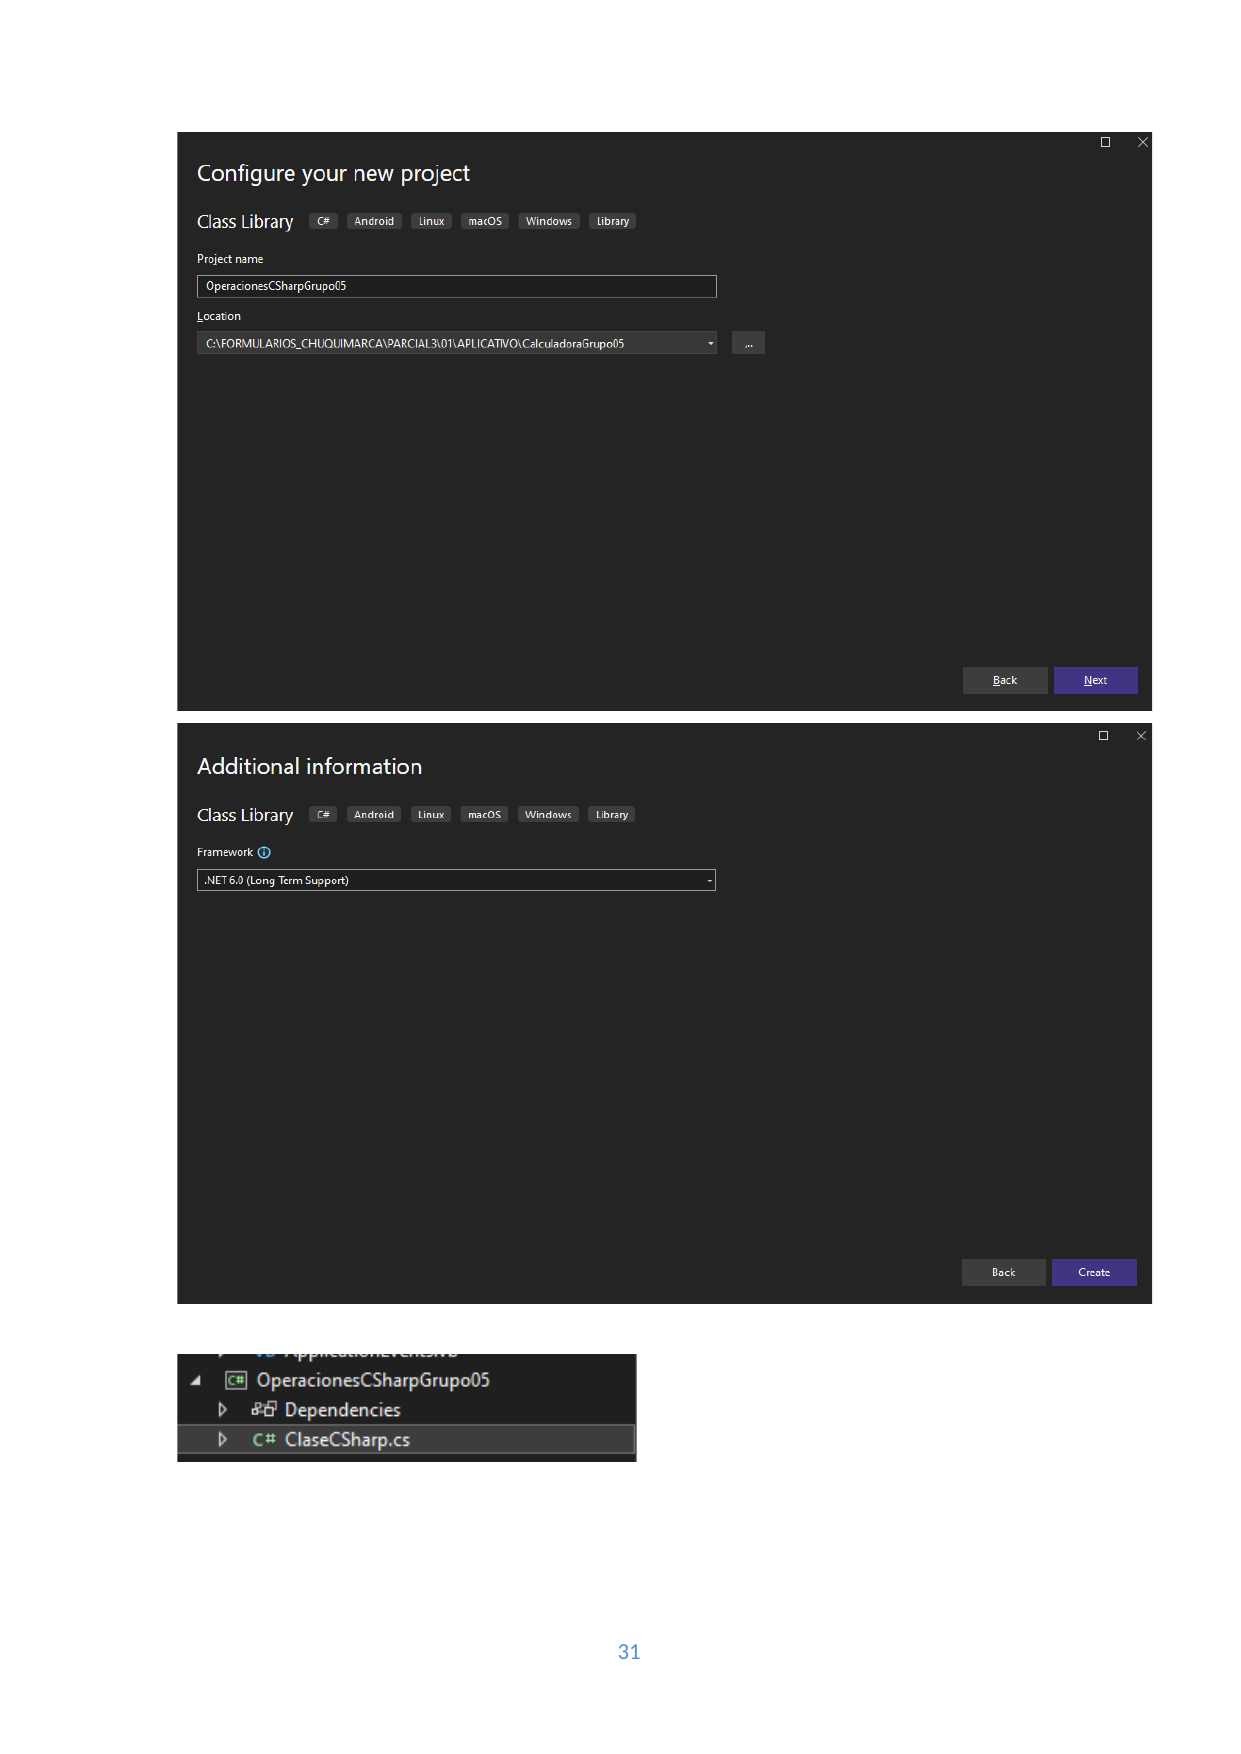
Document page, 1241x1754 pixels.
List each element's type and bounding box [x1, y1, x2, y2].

picture [177, 723, 1153, 1304]
picture [177, 132, 1153, 711]
picture [177, 1354, 637, 1462]
